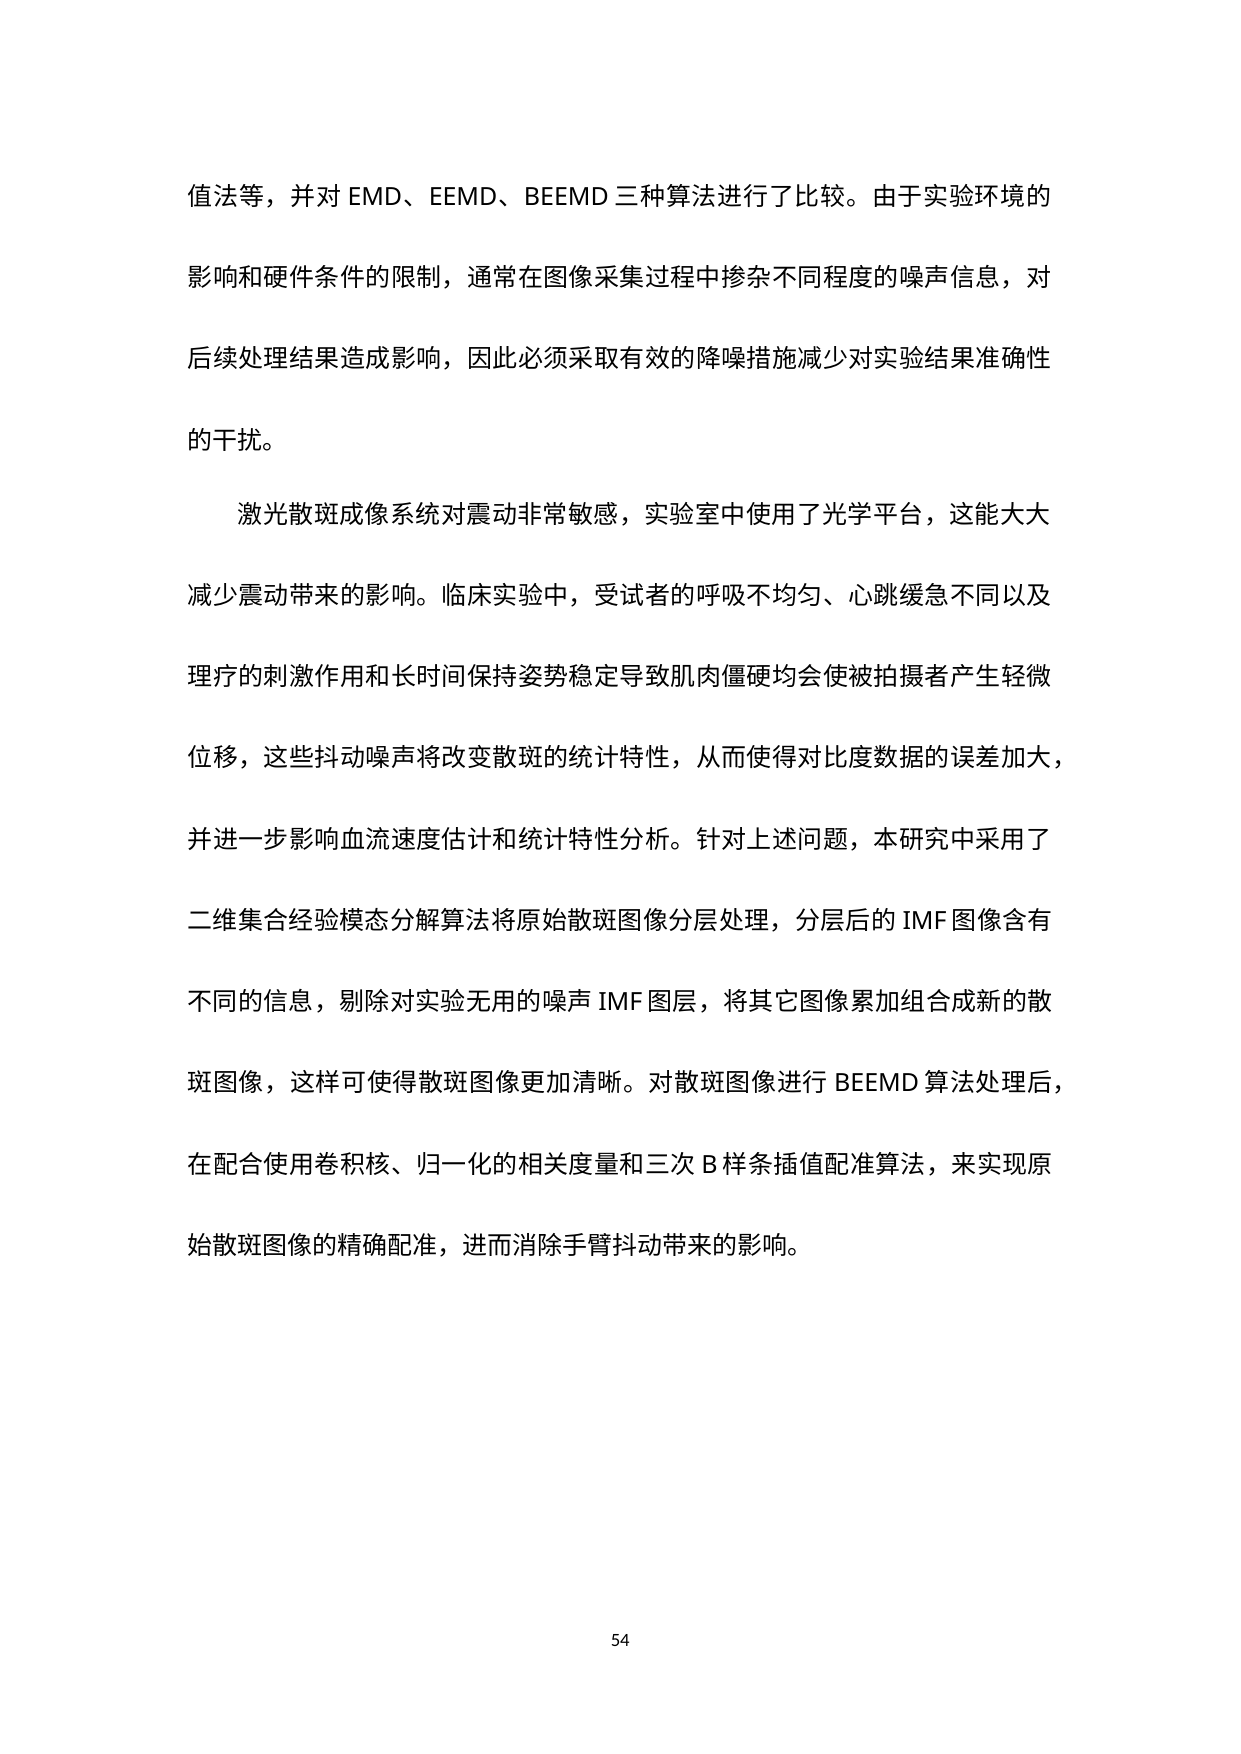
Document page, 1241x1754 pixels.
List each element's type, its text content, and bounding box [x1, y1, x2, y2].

text 激光散斑成像系统对震动非常敏感，实验室中使用了光学平台，这能大大减少震动带来的影响。临床实验中，受试者的呼吸不均匀、心跳缓急不同以及理疗的刺激作用和长时间保持姿势稳定导致肌肉僵硬均会使被拍摄者产生轻微位移，这些抖动噪声将改变散斑的统计特性，从而使得对比度数据的误差加大，并进一步影响血流速度估计和统计特性分析。针对上述问题，本研究中采用了二维集合经验模态分解算法将原始散斑图像分层处理，分层后的IMF图像含有不同的信息，剔除对实验无用的噪声IMF图层，将其它图像累加组合成新的散斑图像，这样可使得散斑图像更加清晰。对散斑图像进行BEEMD算法处理后，在配合使用卷积核、归一化的相关度量和三次B样条插值配准算法，来实现原始散斑图像的精确配准，进而消除手臂抖动带来的影响。 [187, 480, 1053, 1276]
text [187, 162, 1053, 471]
